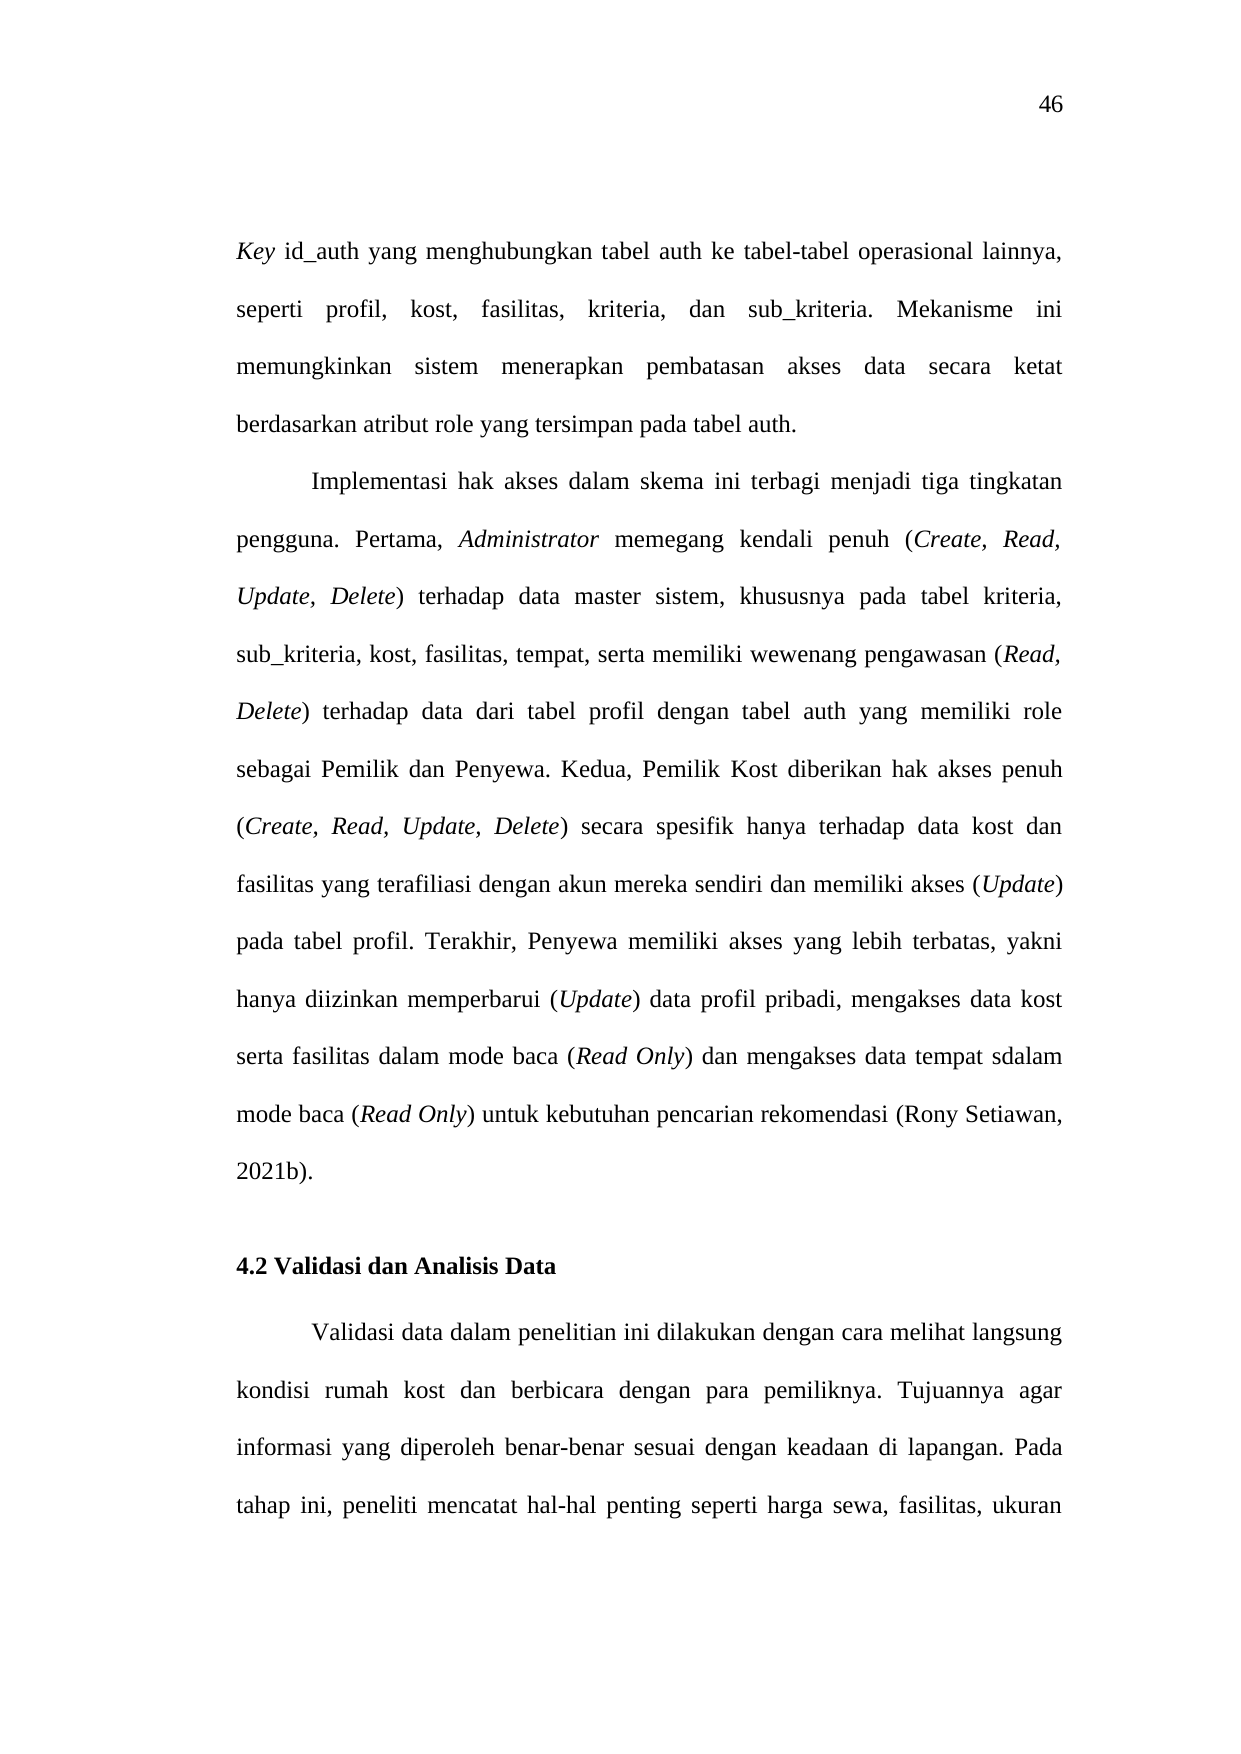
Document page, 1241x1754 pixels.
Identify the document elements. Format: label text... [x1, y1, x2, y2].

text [236, 1317, 1063, 1519]
subtitle 4.2 Validasi dan Analisis Data [236, 1251, 1063, 1280]
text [236, 236, 1063, 437]
text Implementasi hak akses dalam skema ini terbagi menjadi tiga tingkatan pengguna. Pertama, Administrator memegang kendali penuh (Create, Read, Update, Delete) terhadap data master sistem, khususnya pada tabel kriteria, sub_kriteria, kost, fasilitas, tempat, serta memiliki wewenang pengawasan (Read, Delete) terhadap data dari tabel profil dengan tabel auth yang memiliki role sebagai Pemilik dan Penyewa. Kedua, Pemilik Kost diberikan hak akses penuh (Create, Read, Update, Delete) secara spesifik hanya terhadap data kost dan fasilitas yang terafiliasi dengan akun mereka sendiri dan memiliki akses (Update) pada tabel profil. Terakhir, Penyewa memiliki akses yang lebih terbatas, yakni hanya diizinkan memperbarui (Update) data profil pribadi, mengakses data kost serta fasilitas dalam mode baca (Read Only) dan mengakses data tempat sdalam mode baca (Read Only) untuk kebutuhan pencarian rekomendasi . [236, 466, 1063, 1185]
